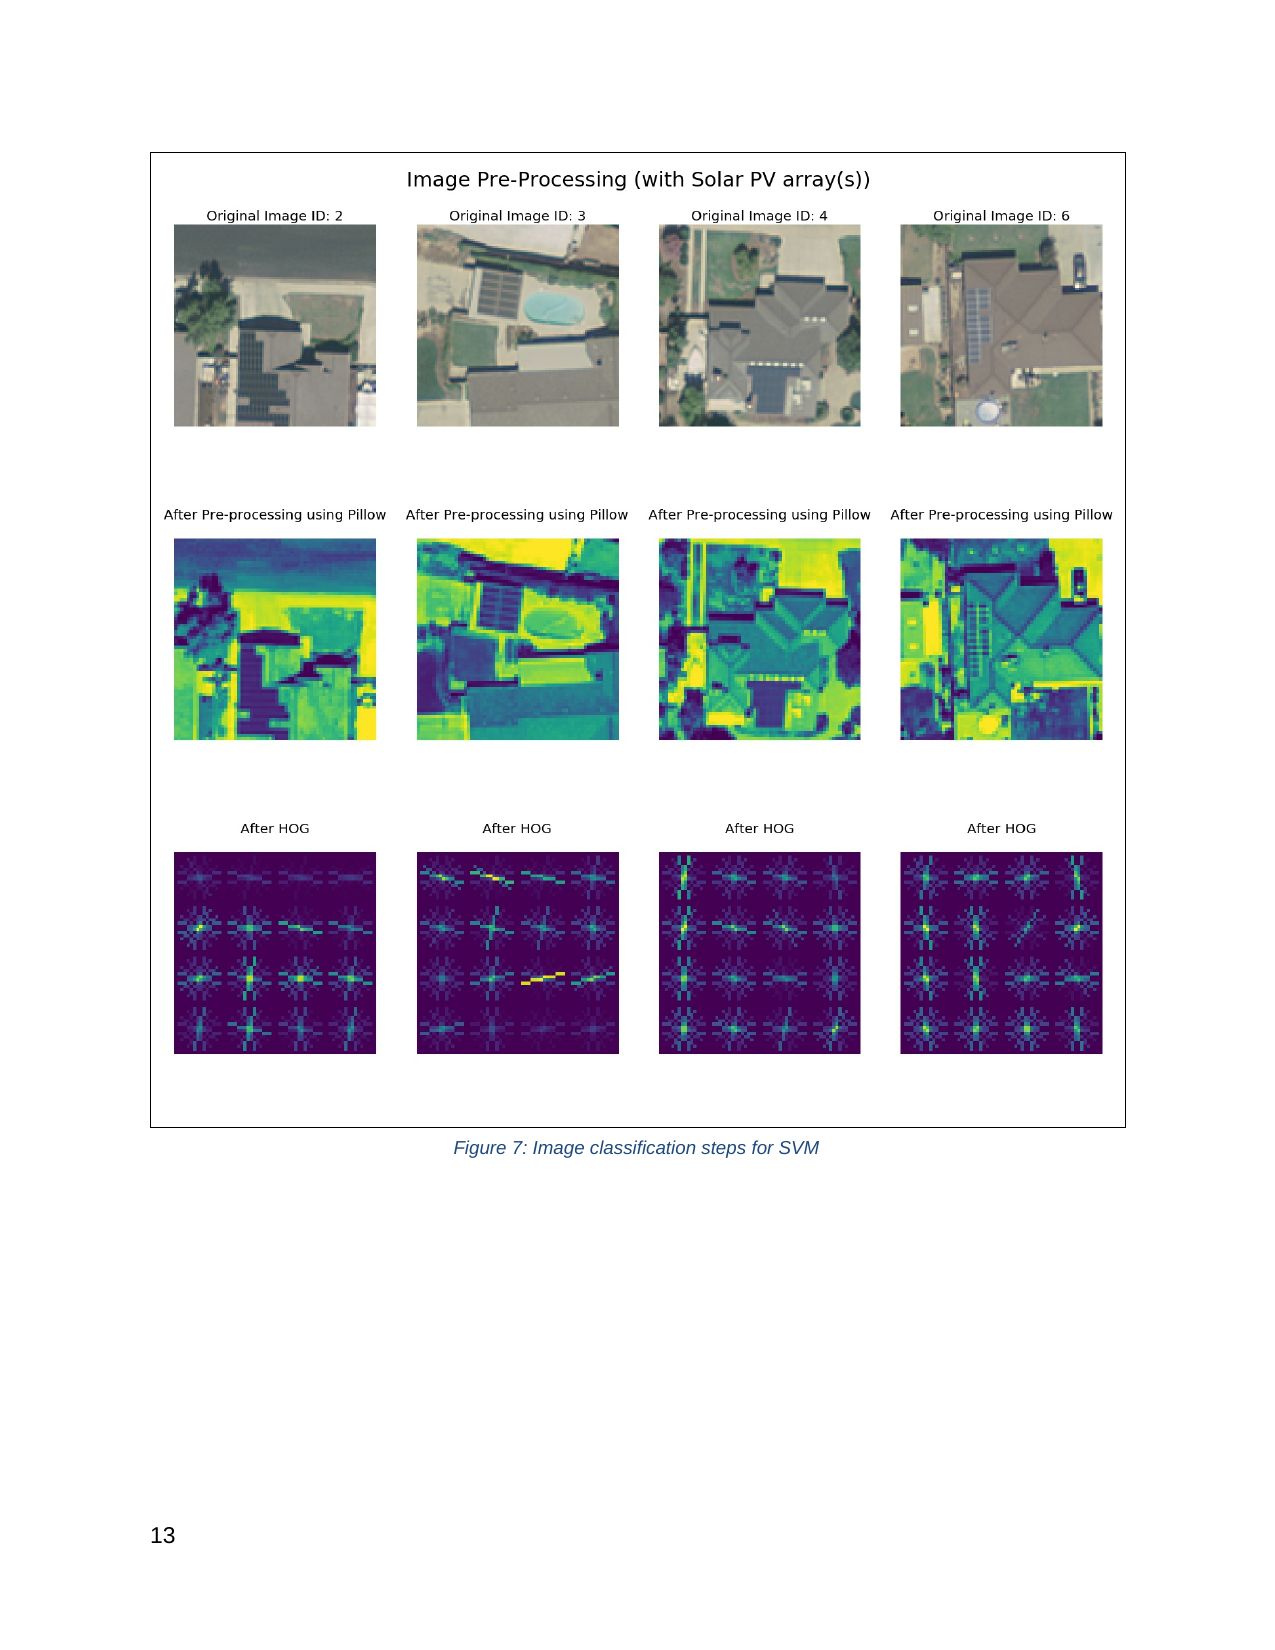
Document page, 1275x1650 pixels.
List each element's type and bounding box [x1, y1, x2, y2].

picture [151, 153, 1125, 1127]
